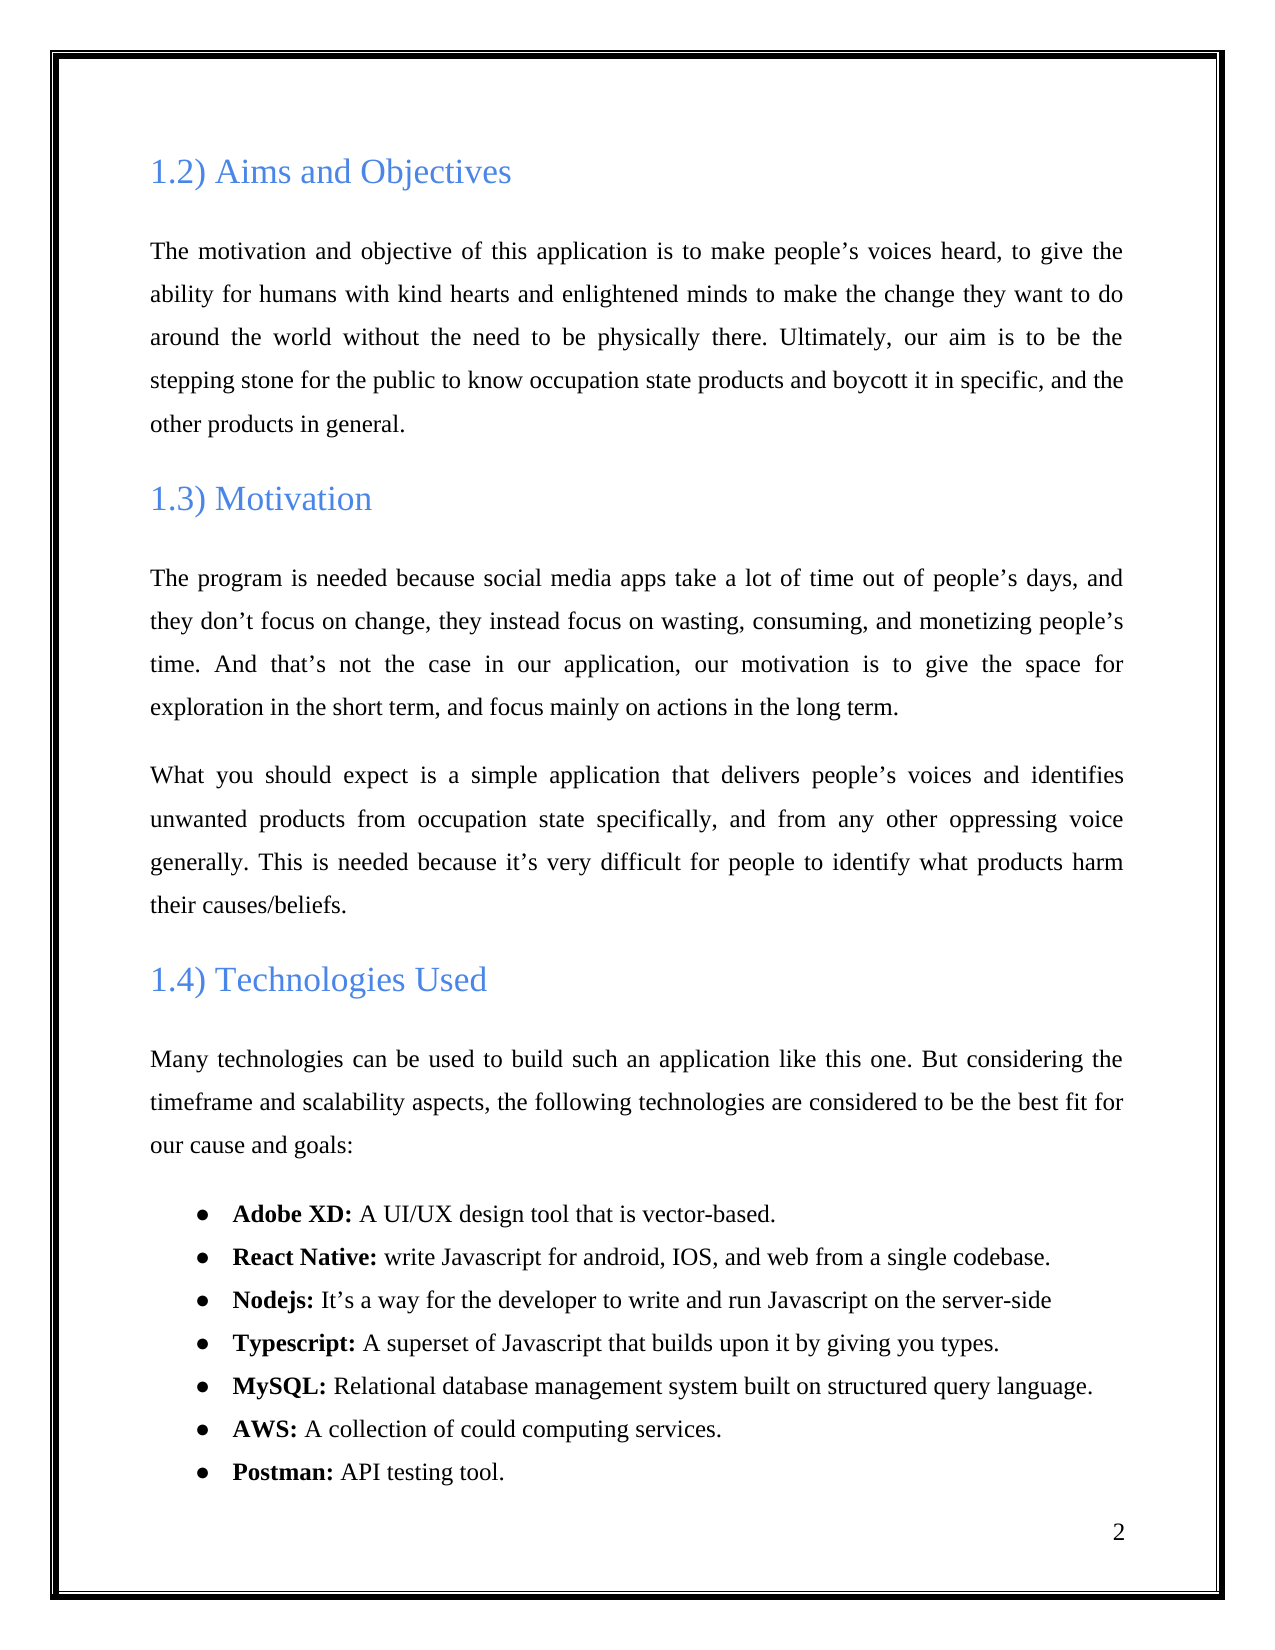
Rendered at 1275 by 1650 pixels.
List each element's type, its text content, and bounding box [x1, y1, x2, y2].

text The motivation and objective of this application is to make people’s voices heard, to give the ability for humans with kind hearts and enlightened minds to make the change they want to do around the world without the need to be physically there. Ultimately, our aim is to be the stepping stone for the public to know occupation state products and boycott it in specific, and the other products in general. [150, 236, 1125, 437]
list React Native: write Javascript for android, IOS, and web from a single codebase. [195, 1242, 1125, 1271]
list Nodejs: It’s a way for the developer to write and run Javascript on the server-side [195, 1285, 1125, 1314]
subtitle 1.2) Aims and Objectives [150, 150, 1125, 191]
text The program is needed because social media apps take a lot of time out of people’s days, and they don’t focus on change, they instead focus on wasting, consuming, and monetizing people’s time. And that’s not the case in our application, our motivation is to give the space for exploration in the short term, and focus mainly on actions in the long term. [150, 563, 1125, 721]
list AWS: A collection of could computing services. [195, 1414, 1125, 1443]
list Postman: API testing tool. [195, 1457, 1125, 1486]
subtitle 1.3) Motivation [150, 477, 1125, 518]
text What you should expect is a simple application that delivers people’s voices and identifies unwanted products from occupation state specifically, and from any other oppressing voice generally. This is needed because it’s very difficult for people to identify what products harm their causes/beliefs. [150, 761, 1125, 919]
text Many technologies can be used to build such an application like this one. But considering the timeframe and scalability aspects, the following technologies are considered to be the best fit for our cause and goals: [150, 1044, 1125, 1159]
list Typescript: A superset of Javascript that builds upon it by giving you types. [195, 1328, 1125, 1357]
list Adobe XD: A UI/UX design tool that is vector-based. [195, 1199, 1125, 1227]
subtitle 1.4) Technologies Used [150, 958, 1125, 999]
list MySQL: Relational database management system built on structured query language. [195, 1371, 1125, 1400]
